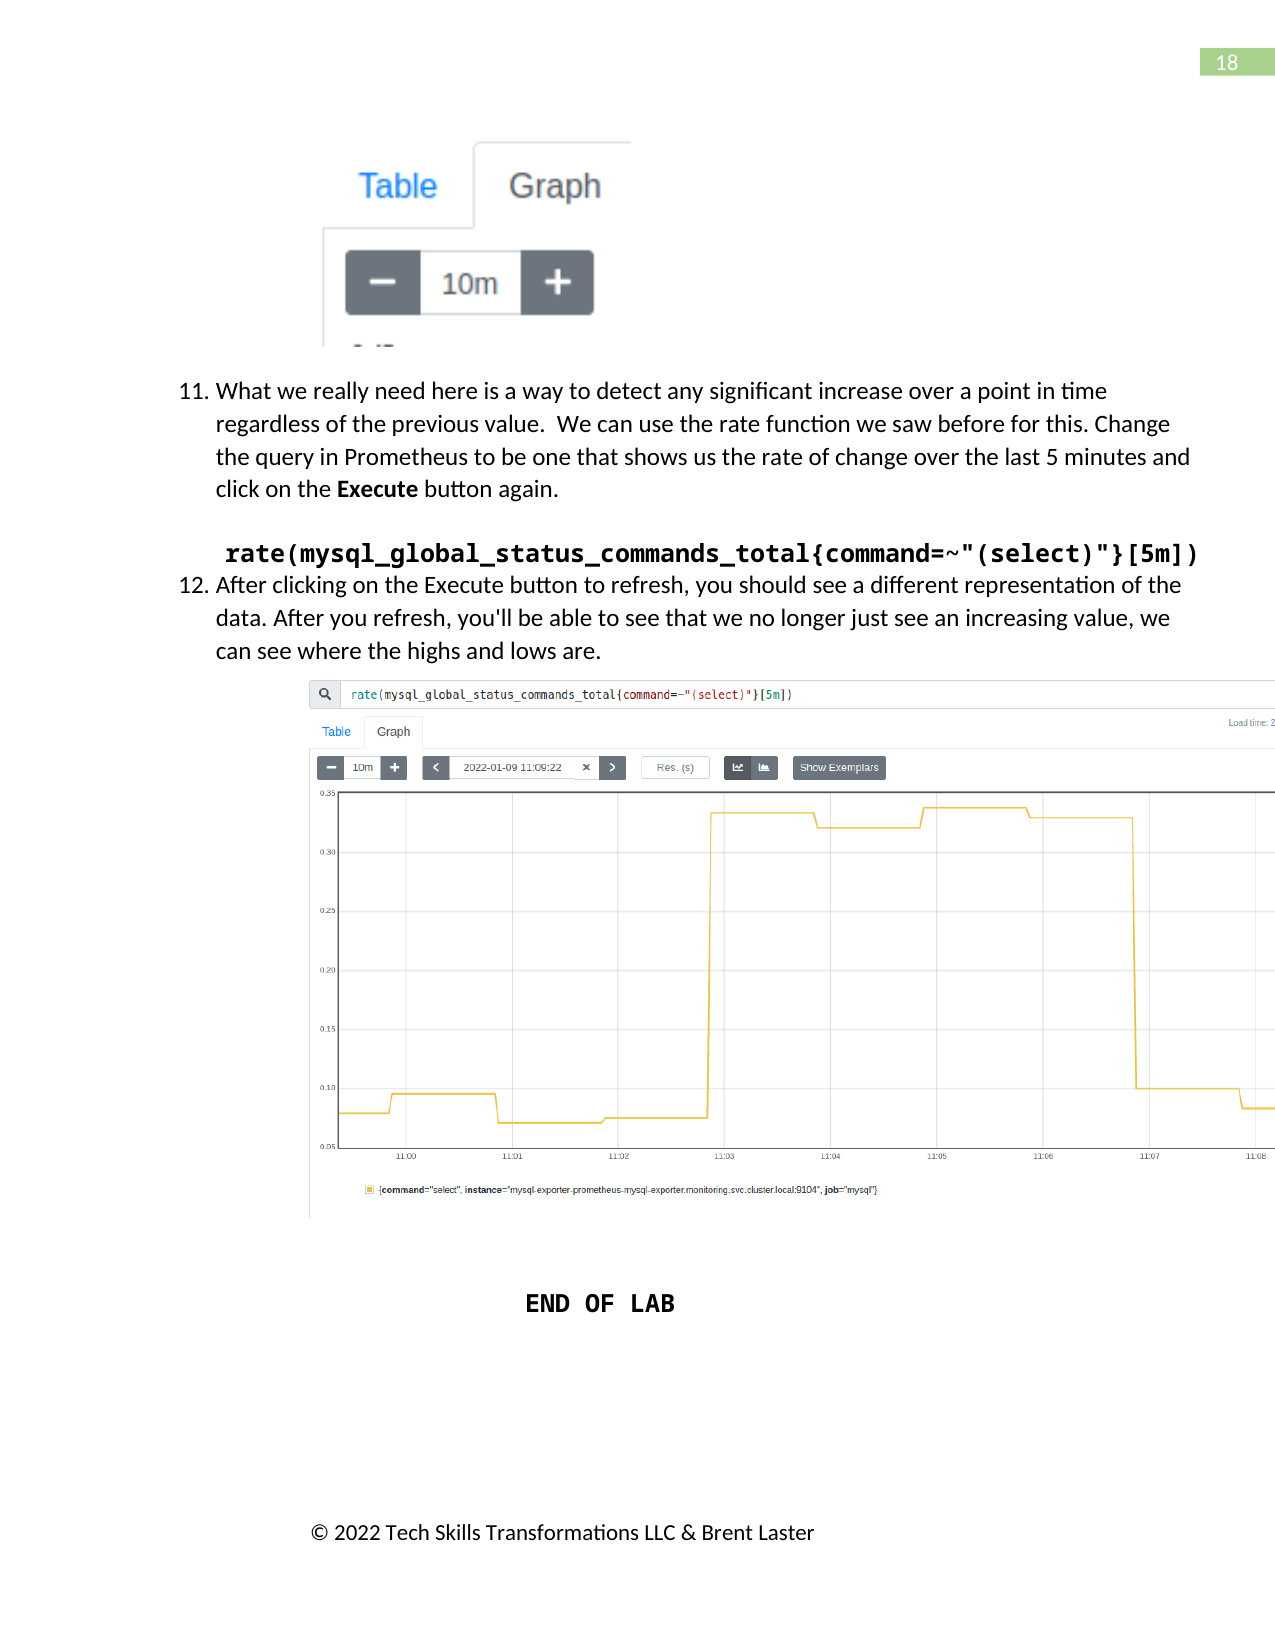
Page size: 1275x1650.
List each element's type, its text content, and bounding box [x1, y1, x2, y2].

list After clicking on the Execute button to refresh, you should see a different representation of the data. After you refresh, you'll be able to see that we no longer just see an increasing value, we can see where the highs and lows are. [178, 570, 1200, 666]
picture [300, 123, 632, 347]
list What we really need here is a way to detect any significant increase over a point in time regardless of the previous value. We can use the rate function we saw before for this. Change the query in Prometheus to be one that shows us the rate of change over the last 5 minutes and click on the Execute button again. [178, 375, 1200, 504]
picture [300, 668, 1275, 1218]
text END OF LAB [450, 1286, 1200, 1320]
text ﻿ rate(mysql_global_status_commands_total{command=~"(select)"}[5m]) [75, 536, 1200, 570]
